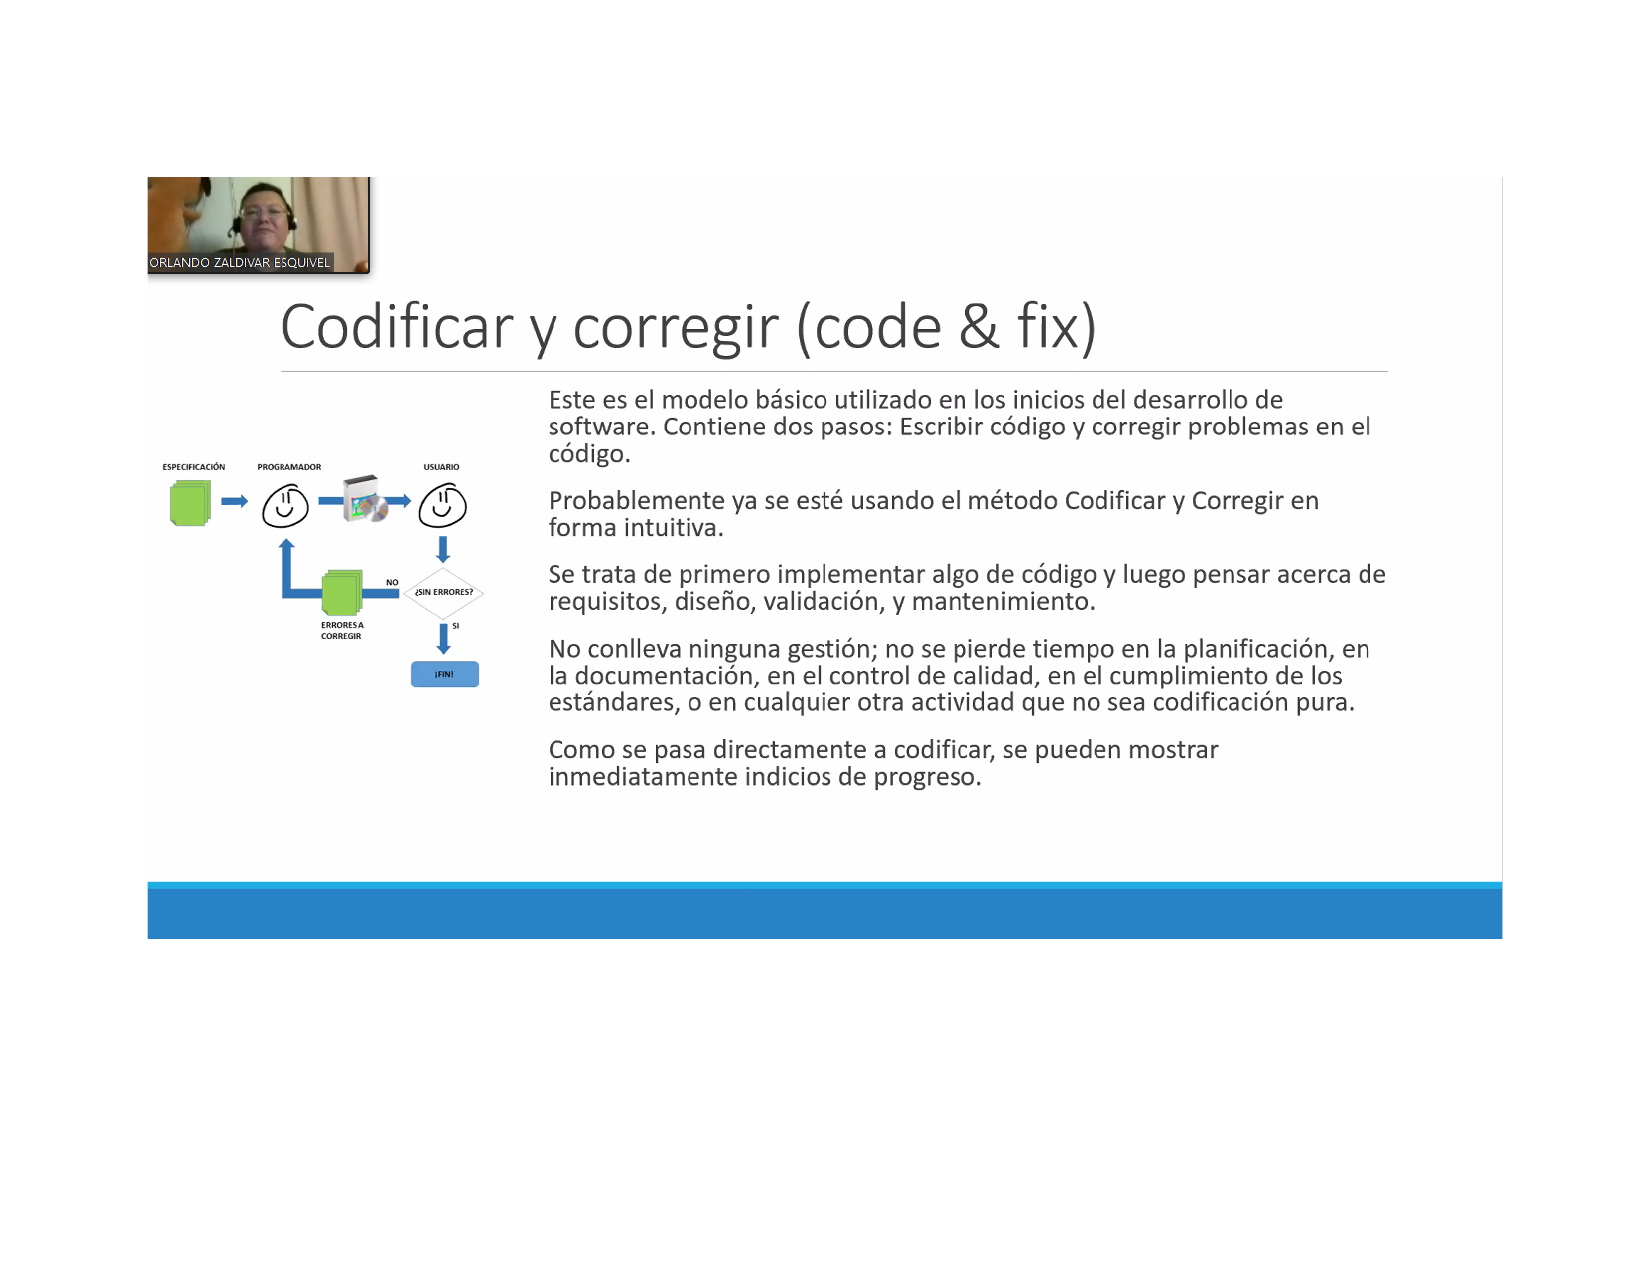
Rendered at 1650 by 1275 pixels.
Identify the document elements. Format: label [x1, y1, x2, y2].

picture [147, 177, 1503, 939]
